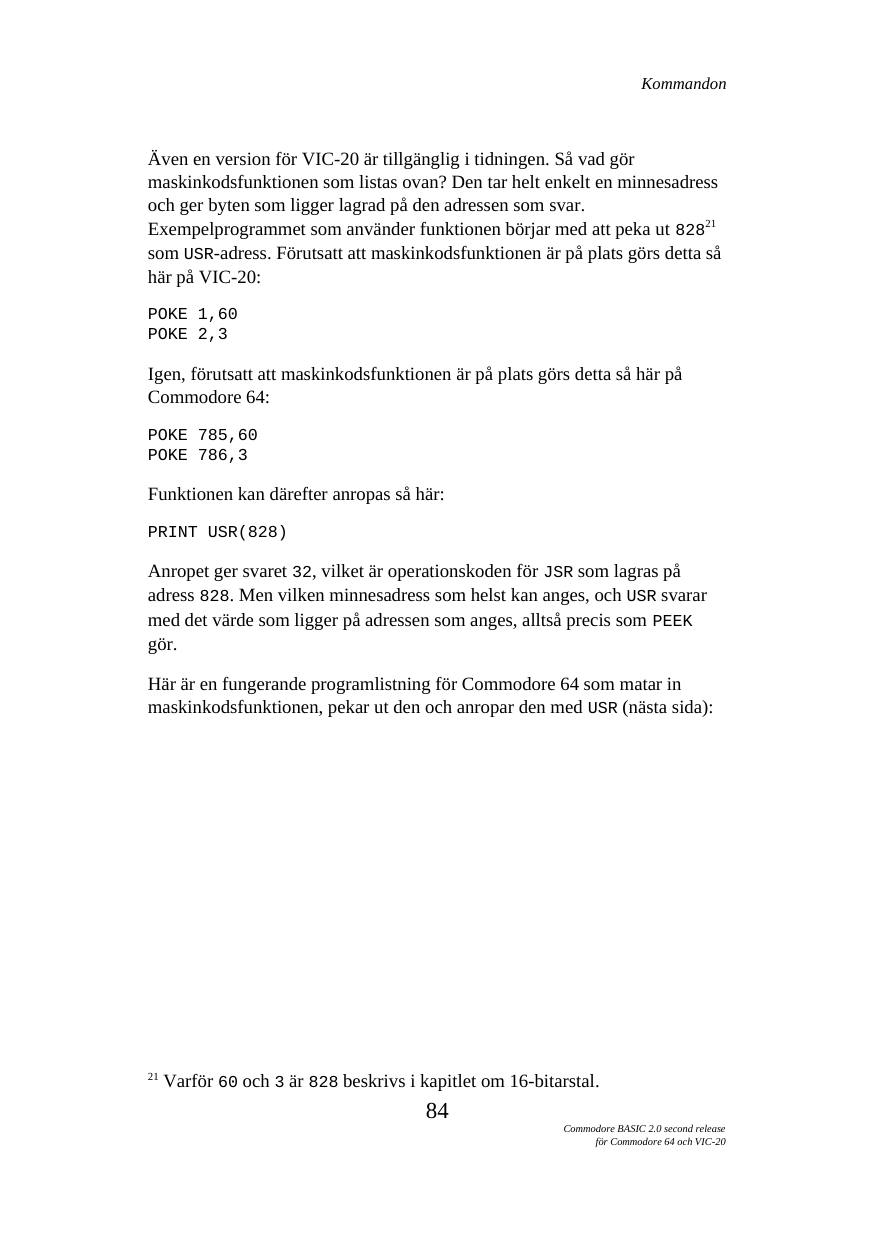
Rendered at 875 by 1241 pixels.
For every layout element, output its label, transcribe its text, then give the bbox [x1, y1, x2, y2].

text Även en version för VIC-20 är tillgänglig i tidningen. Så vad gör maskinkodsfunktionen som listas ovan? Den tar helt enkelt en minnesadress och ger byten som ligger lagrad på den adressen som svar. Exempelprogrammet som använder funktionen börjar med att peka ut 828 som USR-adress. Förutsatt att maskinkodsfunktionen är på plats görs detta så här på VIC-20: [148, 148, 726, 287]
text Här är en fungerande programlistning för Commodore 64 som matar in maskinkodsfunktionen, pekar ut den och anropar den med USR (nästa sida): [148, 673, 726, 718]
text POKE 785,60 POKE 786,3 [148, 426, 726, 465]
text Anropet ger svaret 32, vilket är operationskoden för JSR som lagras på adress 828. Men vilken minnesadress som helst kan anges, och USR svarar med det värde som ligger på adressen som anges, alltså precis som PEEK gör. [148, 560, 726, 654]
text Funktionen kan därefter anropas så här: [148, 483, 726, 505]
text PRINT USR(828) [148, 523, 726, 542]
text POKE 1,60 POKE 2,3 [148, 306, 726, 345]
text Igen, förutsatt att maskinkodsfunktionen är på plats görs detta så här på Commodore 64: [148, 363, 726, 408]
